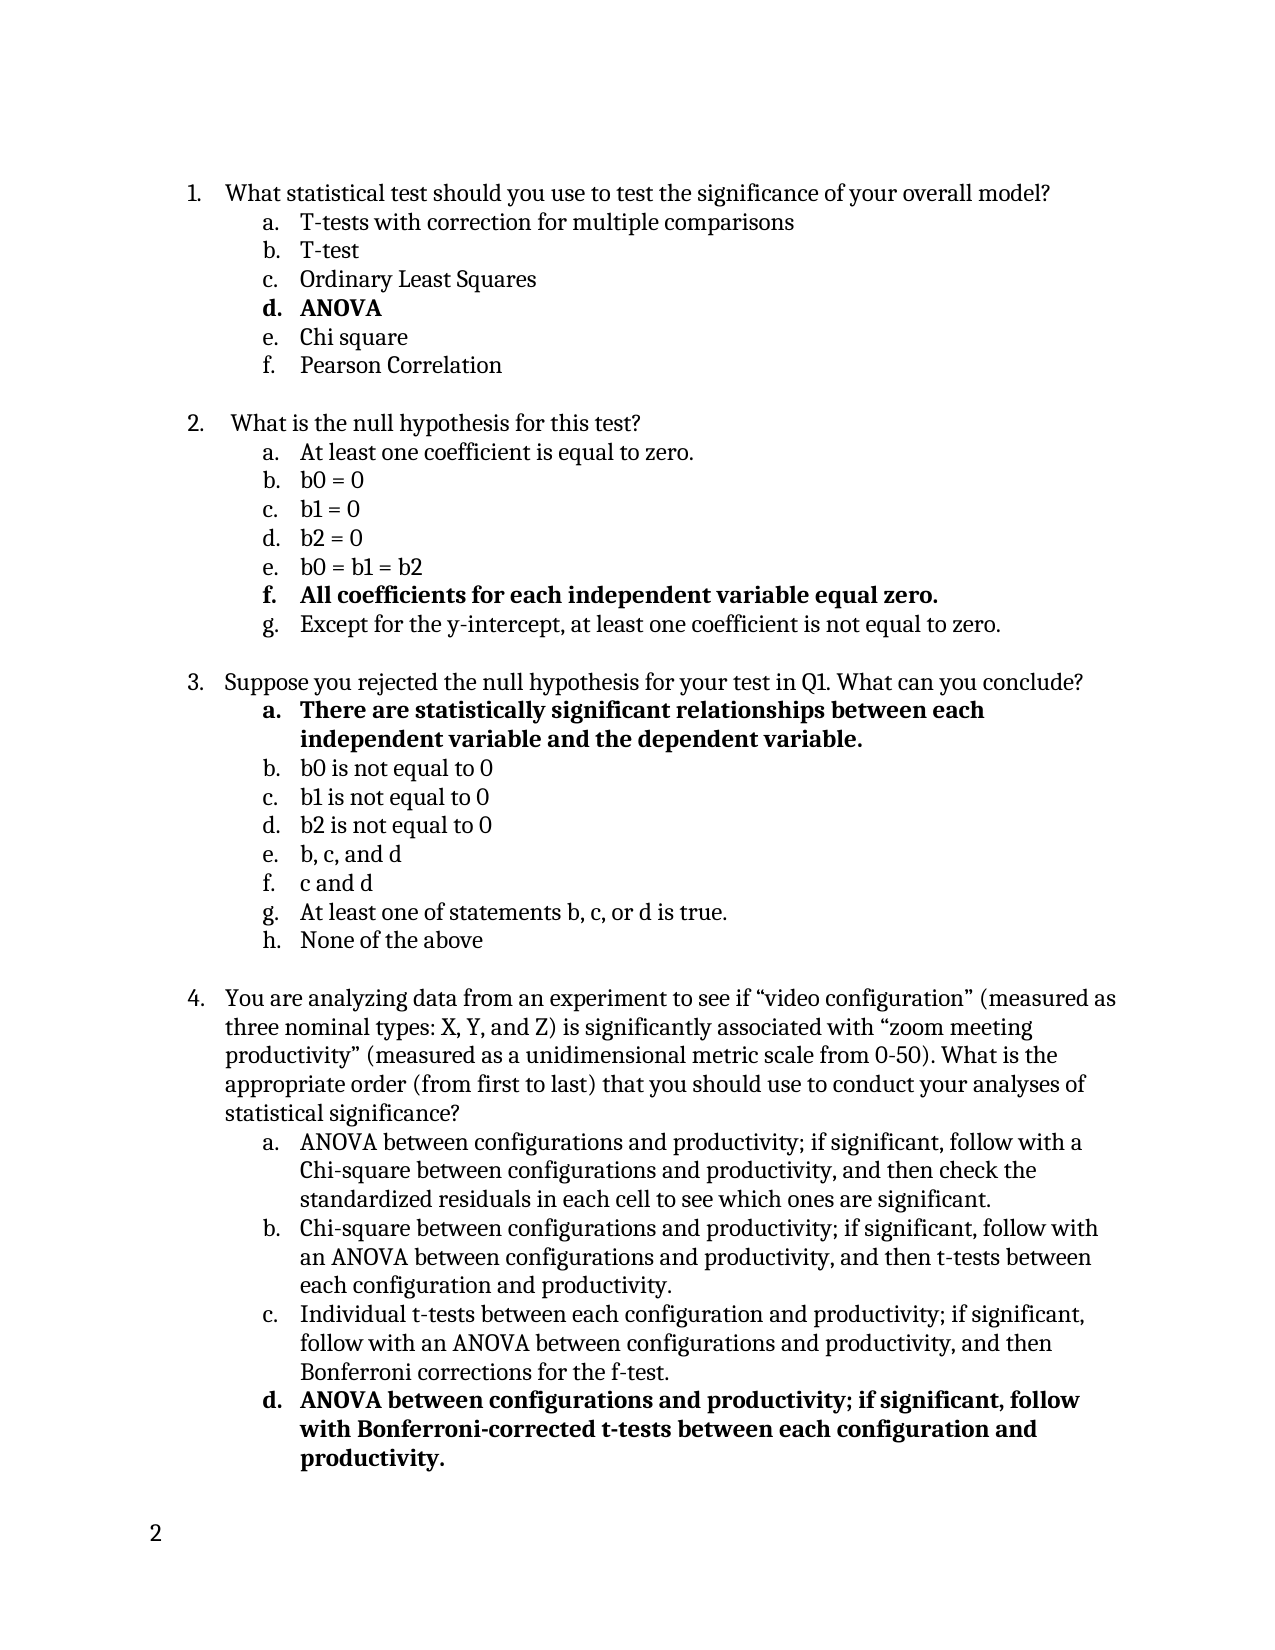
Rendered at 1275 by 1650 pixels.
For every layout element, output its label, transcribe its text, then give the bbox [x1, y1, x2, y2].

list b1 = 0 [262, 495, 1125, 524]
list At least one of statements b, c, or d is true. [262, 897, 1125, 926]
list None of the above [262, 926, 1125, 955]
list T-tests with correction for multiple comparisons [262, 207, 1125, 236]
list b0 = b1 = b2 [262, 552, 1125, 581]
list Individual t-tests between each configuration and productivity; if significant, follow with an ANOVA between configurations and productivity, and then Bonferroni corrections for the f-test. [262, 1300, 1125, 1386]
list There are statistically significant relationships between each independent variable and the dependent variable. [262, 696, 1125, 754]
list Except for the y-intercept, at least one coefficient is not equal to zero. [262, 610, 1125, 639]
list All coefficients for each independent variable equal zero. [262, 581, 1125, 610]
list What statistical test should you use to test the significance of your overall model? [187, 179, 1125, 207]
list T-test [262, 236, 1125, 265]
list b2 is not equal to 0 [262, 811, 1125, 840]
list ANOVA between configurations and productivity; if significant, follow with Bonferroni-corrected t-tests between each configuration and productivity. [262, 1386, 1125, 1472]
list ANOVA [262, 294, 1125, 322]
list Pearson Correlation [262, 351, 1125, 380]
list ANOVA between configurations and productivity; if significant, follow with a Chi-square between configurations and productivity, and then check the standardized residuals in each cell to see which ones are significant. [262, 1127, 1125, 1214]
list Suppose you rejected the null hypothesis for your test in Q1. What can you conclude? [187, 667, 1125, 696]
list You are analyzing data from an experiment to see if “video configuration” (measured as three nominal types: X, Y, and Z) is significantly associated with “zoom meeting productivity” (measured as a unidimensional metric scale from 0-50). What is the appropriate order (from first to last) that you should use to conduct your analyses of statistical significance? [187, 984, 1125, 1127]
list b0 = 0 [262, 466, 1125, 495]
list b0 is not equal to 0 [262, 754, 1125, 782]
list b, c, and d [262, 840, 1125, 869]
list Ordinary Least Squares [262, 265, 1125, 294]
list b2 = 0 [262, 524, 1125, 552]
list c and d [262, 869, 1125, 897]
list At least one coefficient is equal to zero. [262, 437, 1125, 466]
list b1 is not equal to 0 [262, 782, 1125, 811]
list What is the null hypothesis for this test? [187, 409, 1125, 437]
list Chi square [262, 322, 1125, 351]
list Chi-square between configurations and productivity; if significant, follow with an ANOVA between configurations and productivity, and then t-tests between each configuration and productivity. [262, 1214, 1125, 1300]
